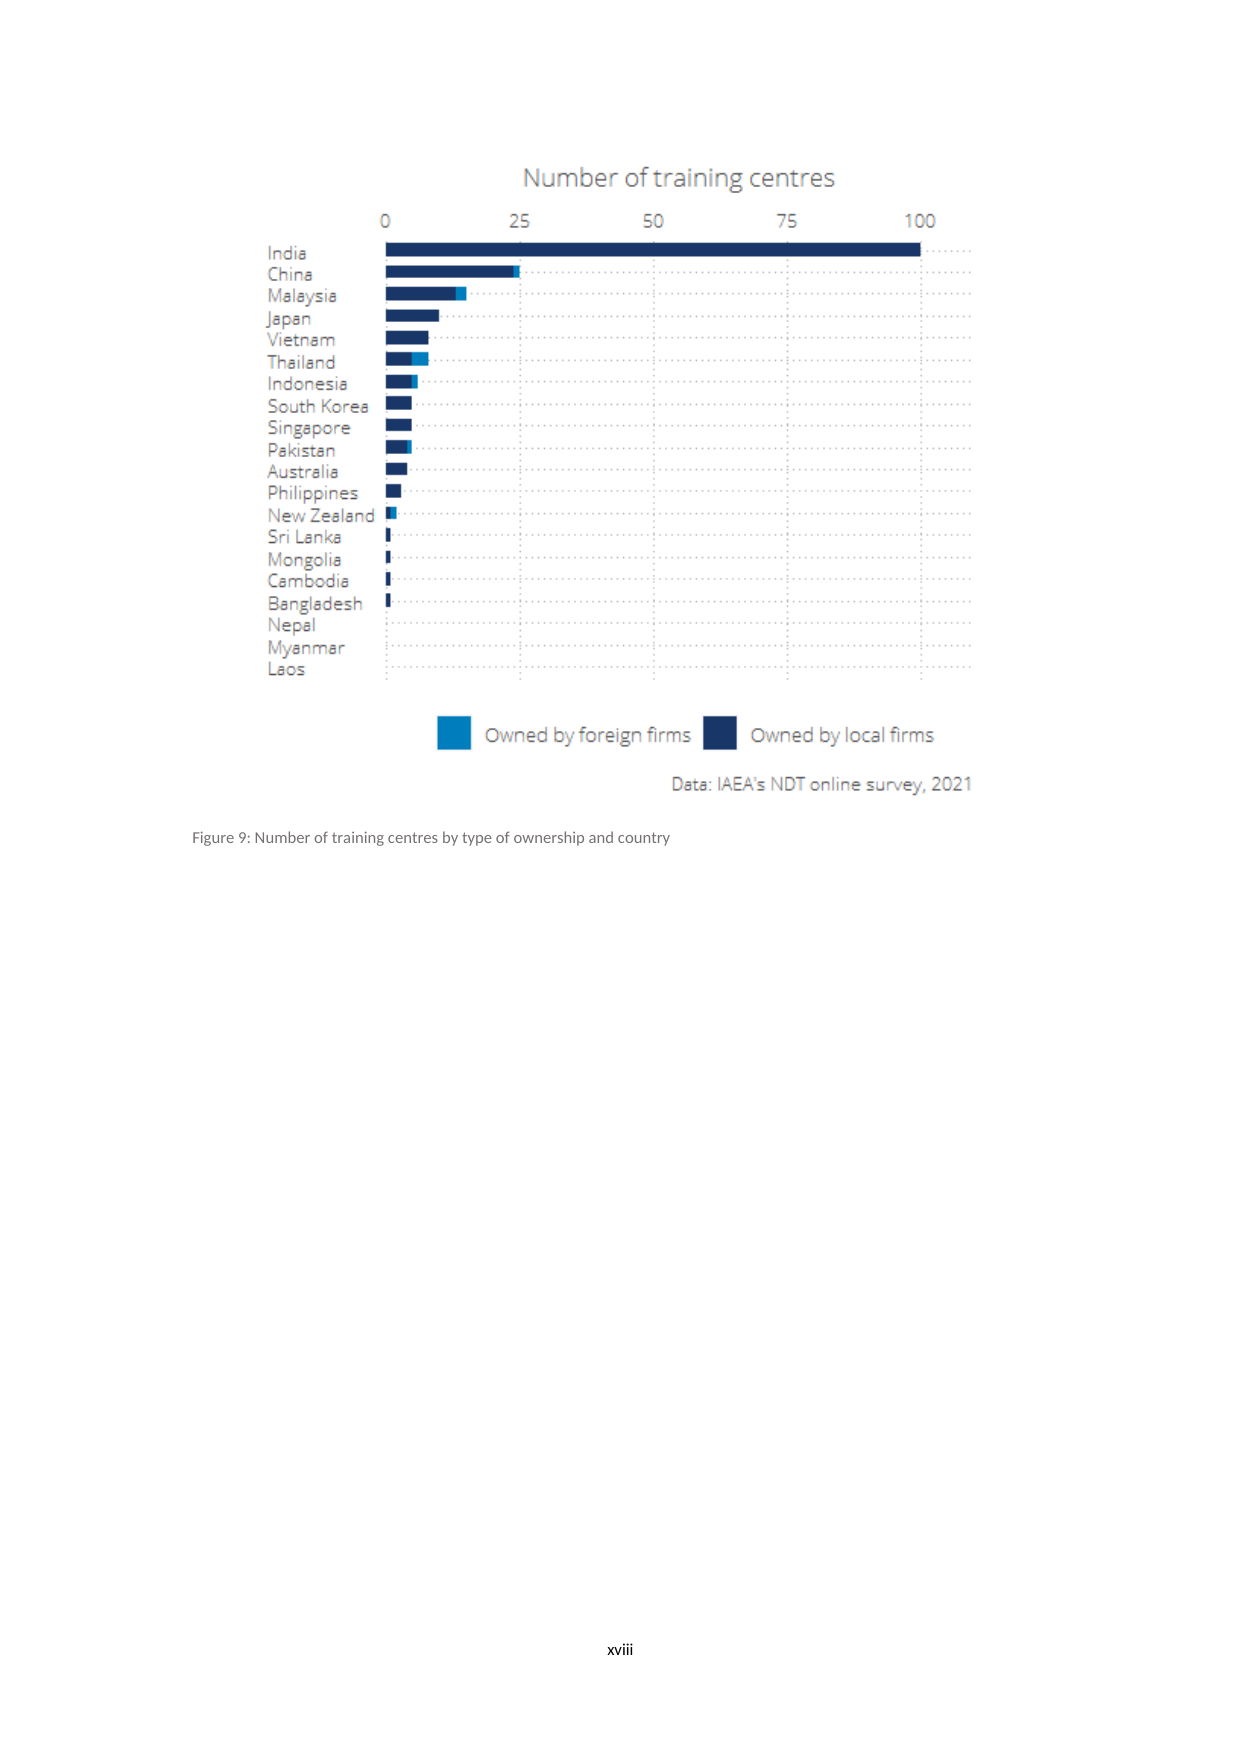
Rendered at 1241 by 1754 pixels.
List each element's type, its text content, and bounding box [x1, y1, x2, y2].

text Figure 9: Number of training centres by type of ownership and country [192, 827, 1048, 847]
picture [210, 150, 986, 806]
